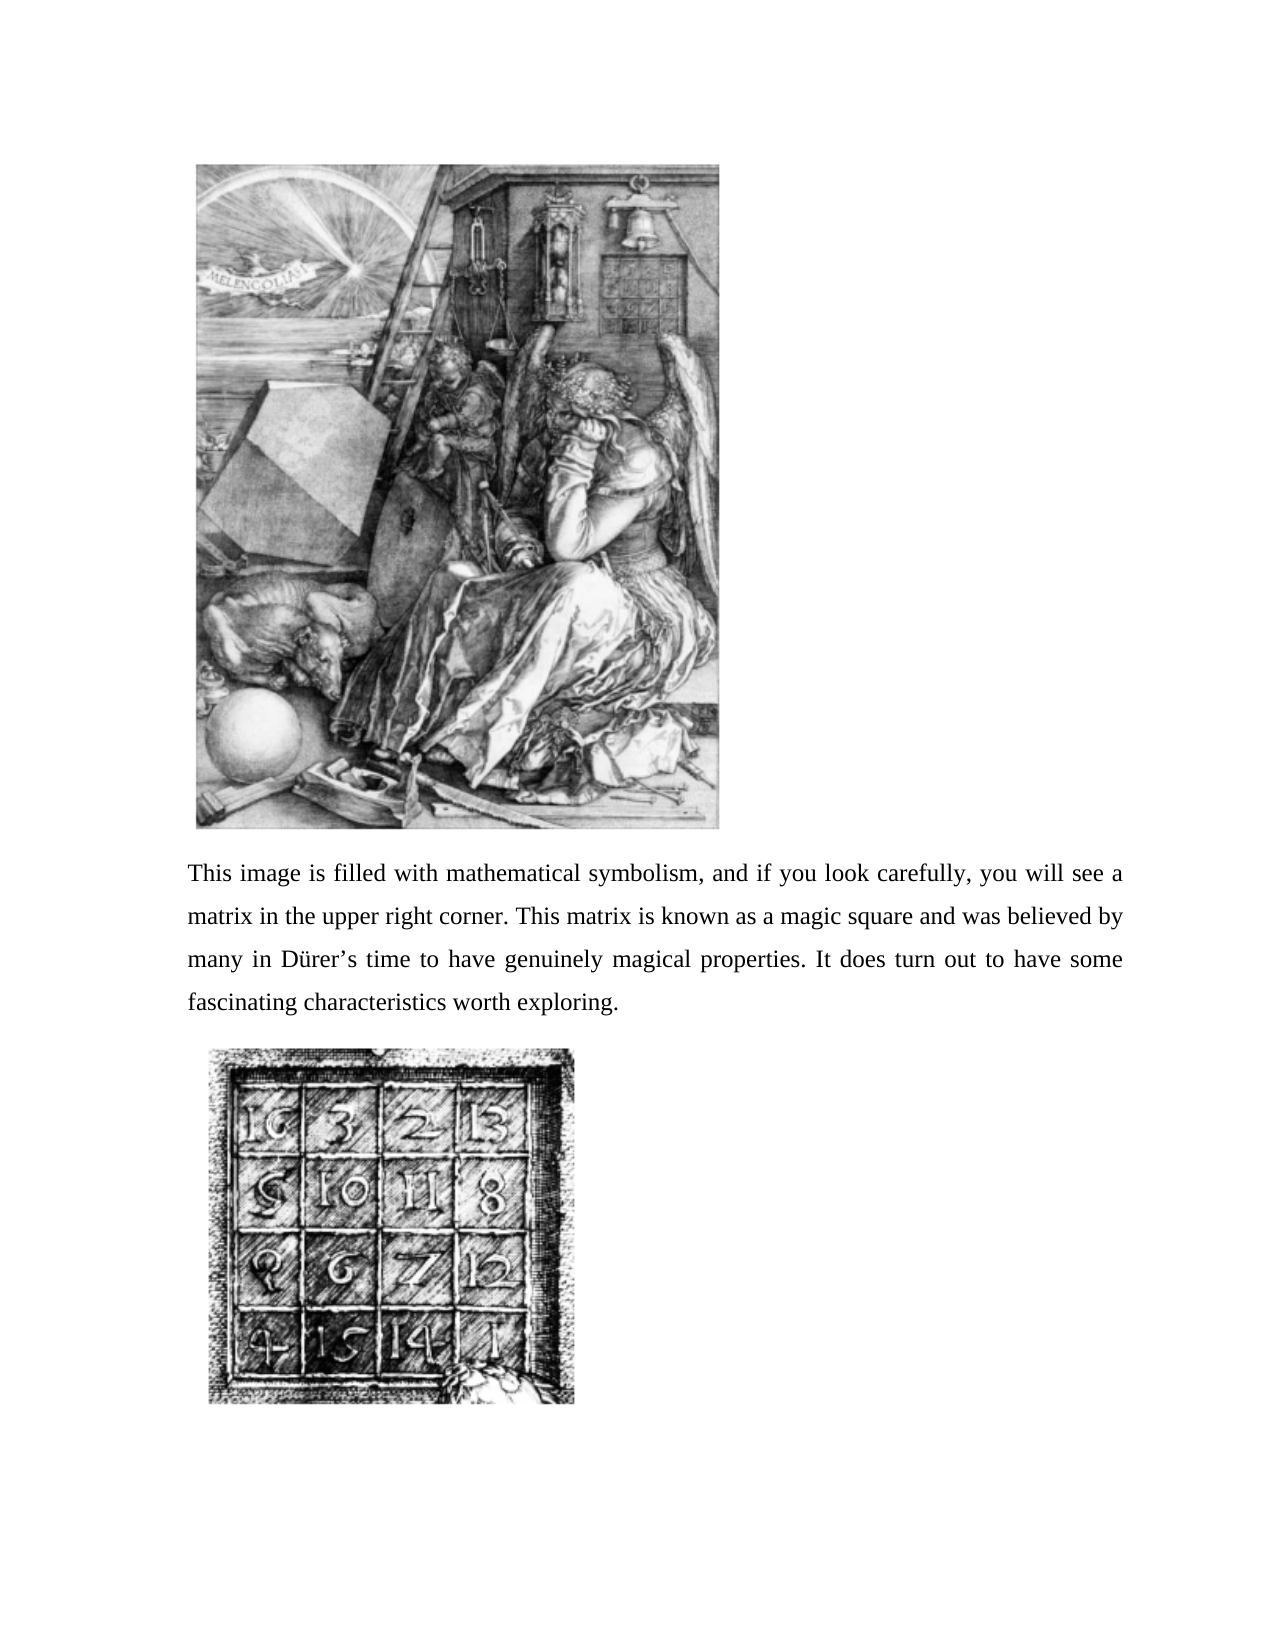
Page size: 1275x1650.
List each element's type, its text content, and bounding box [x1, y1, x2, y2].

picture [187, 1030, 595, 1420]
picture [187, 150, 743, 845]
text This image is filled with mathematical symbolism, and if you look carefully, you will see a matrix in the upper right corner. This matrix is known as a magic square and was believed by many in Dürer’s time to have genuinely magical properties. It does turn out to have some fascinating characteristics worth exploring. [187, 858, 1125, 1016]
